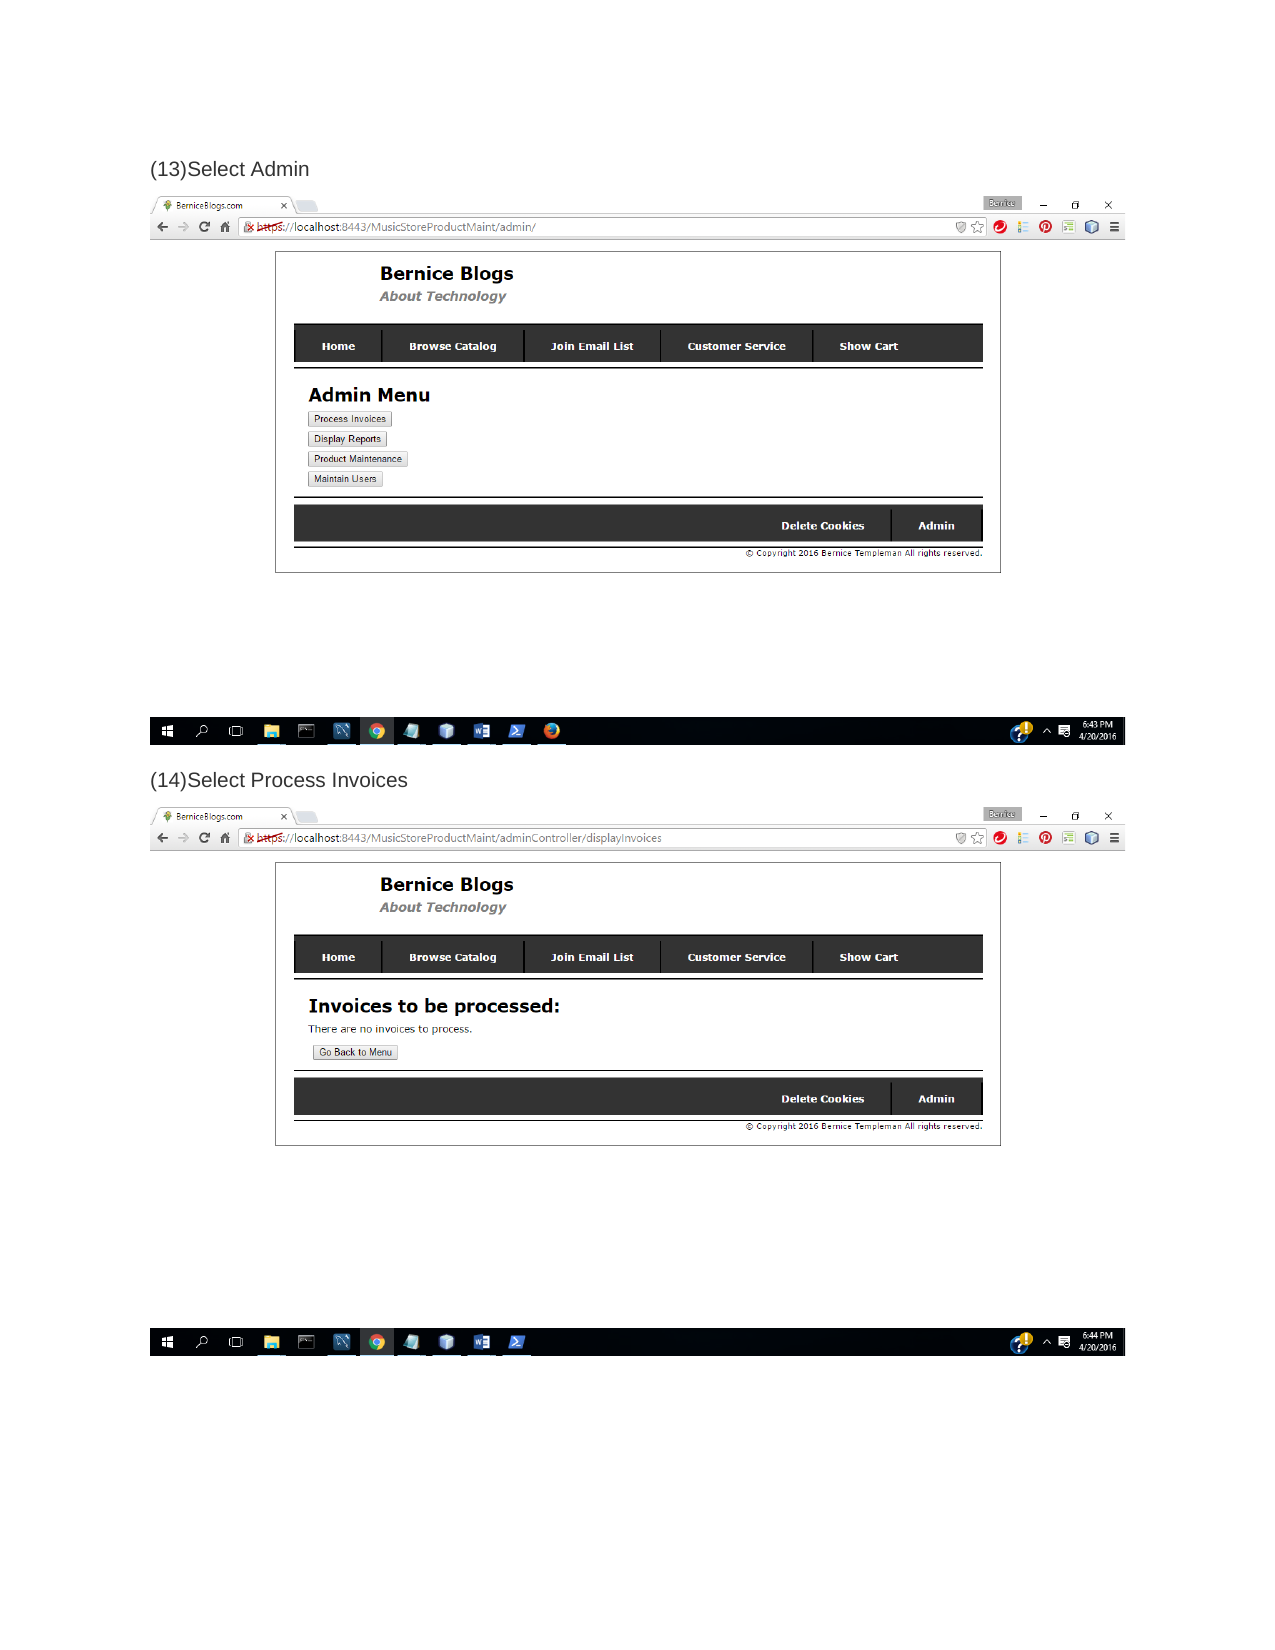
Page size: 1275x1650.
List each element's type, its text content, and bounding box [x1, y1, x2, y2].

text (13)Select Admin [150, 150, 1125, 181]
picture [150, 196, 1125, 745]
picture [150, 807, 1125, 1356]
text (14)Select Process Invoices [150, 761, 1125, 792]
